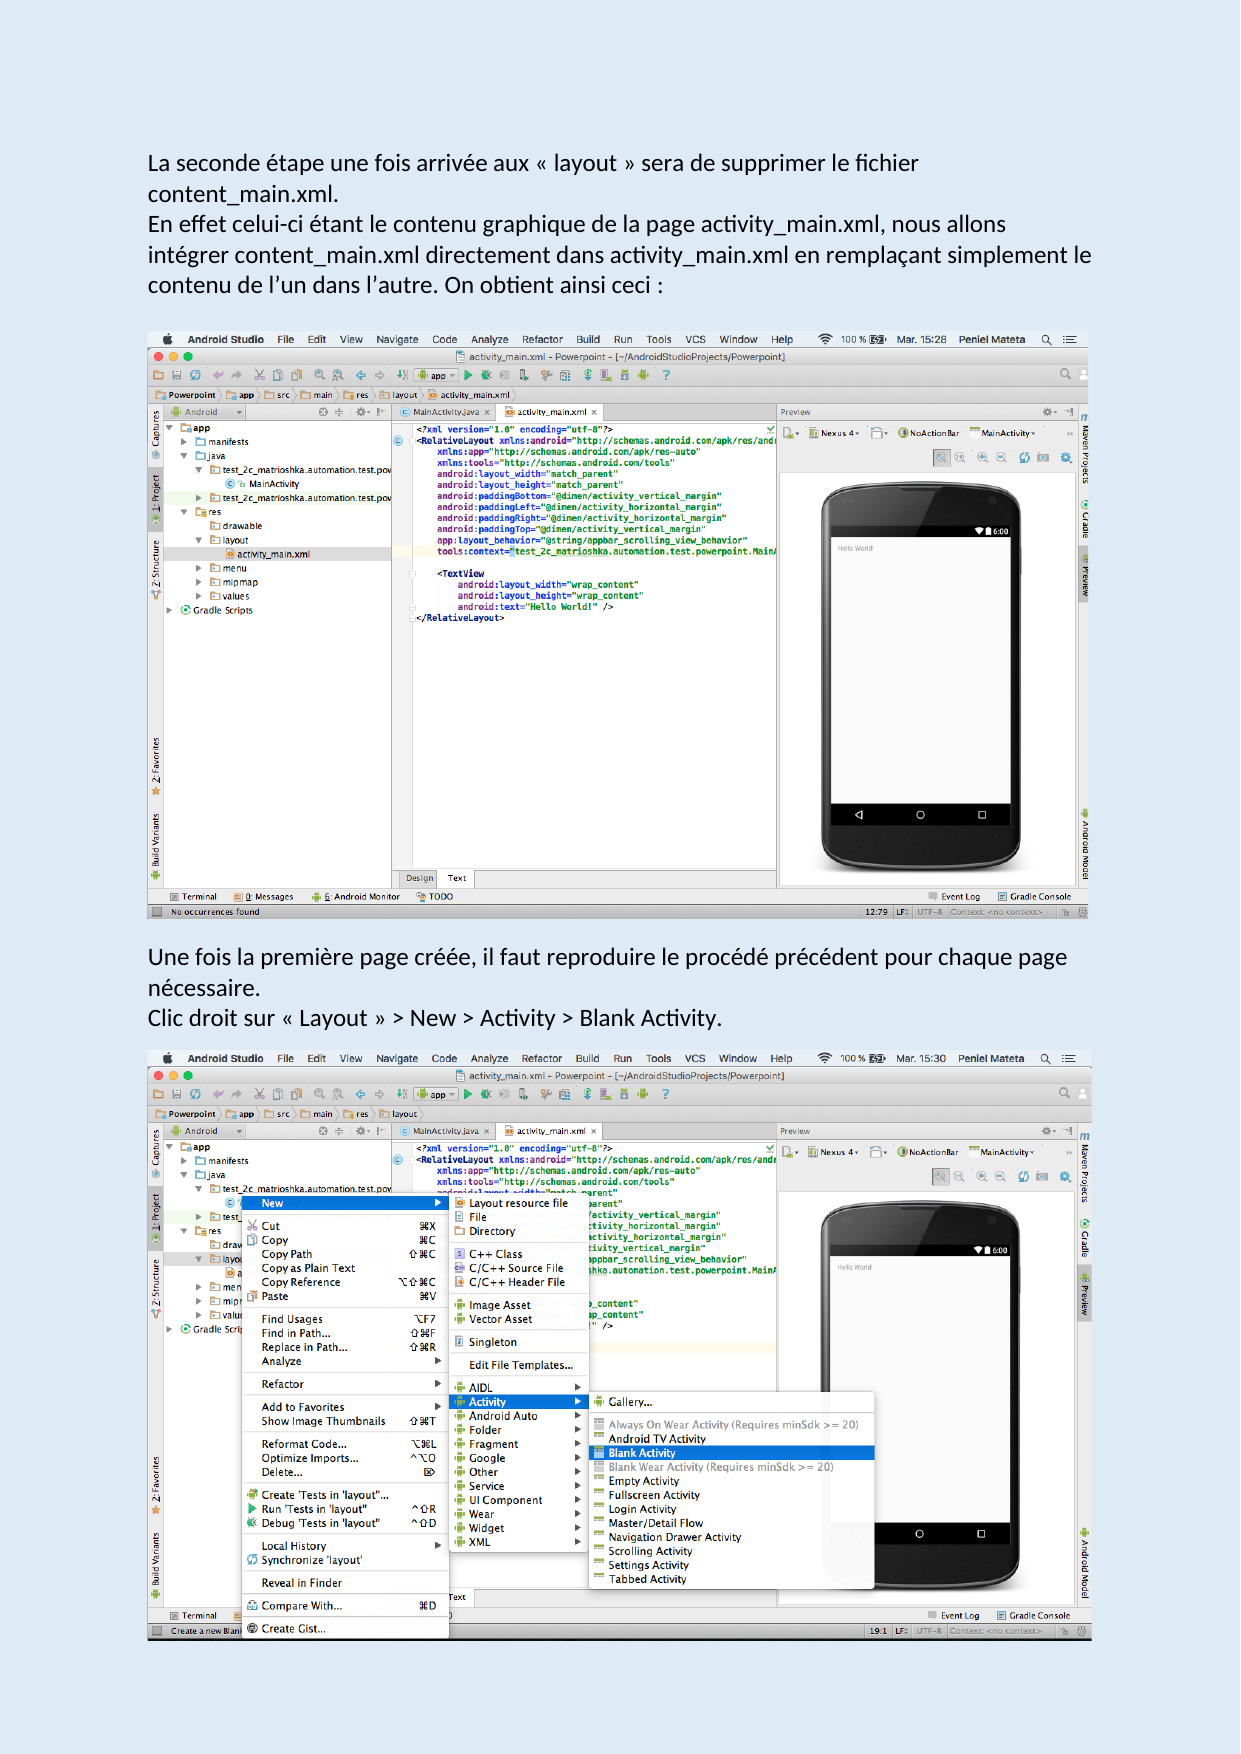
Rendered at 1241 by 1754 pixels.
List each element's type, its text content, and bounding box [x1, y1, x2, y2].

text La seconde étape une fois arrivée aux « layout » sera de supprimer le fichier content_main.xml. [148, 148, 1093, 209]
picture [147, 1050, 1092, 1641]
text Clic droit sur « Layout » > New > Activity > Blank Activity. [148, 1002, 1093, 1033]
picture [147, 331, 1088, 919]
text En effet celui-ci étant le contenu graphique de la page activity_main.xml, nous allons intégrer content_main.xml directement dans activity_main.xml en remplaçant simplement le contenu de l’un dans l’autre. On obtient ainsi ceci : [148, 209, 1093, 300]
